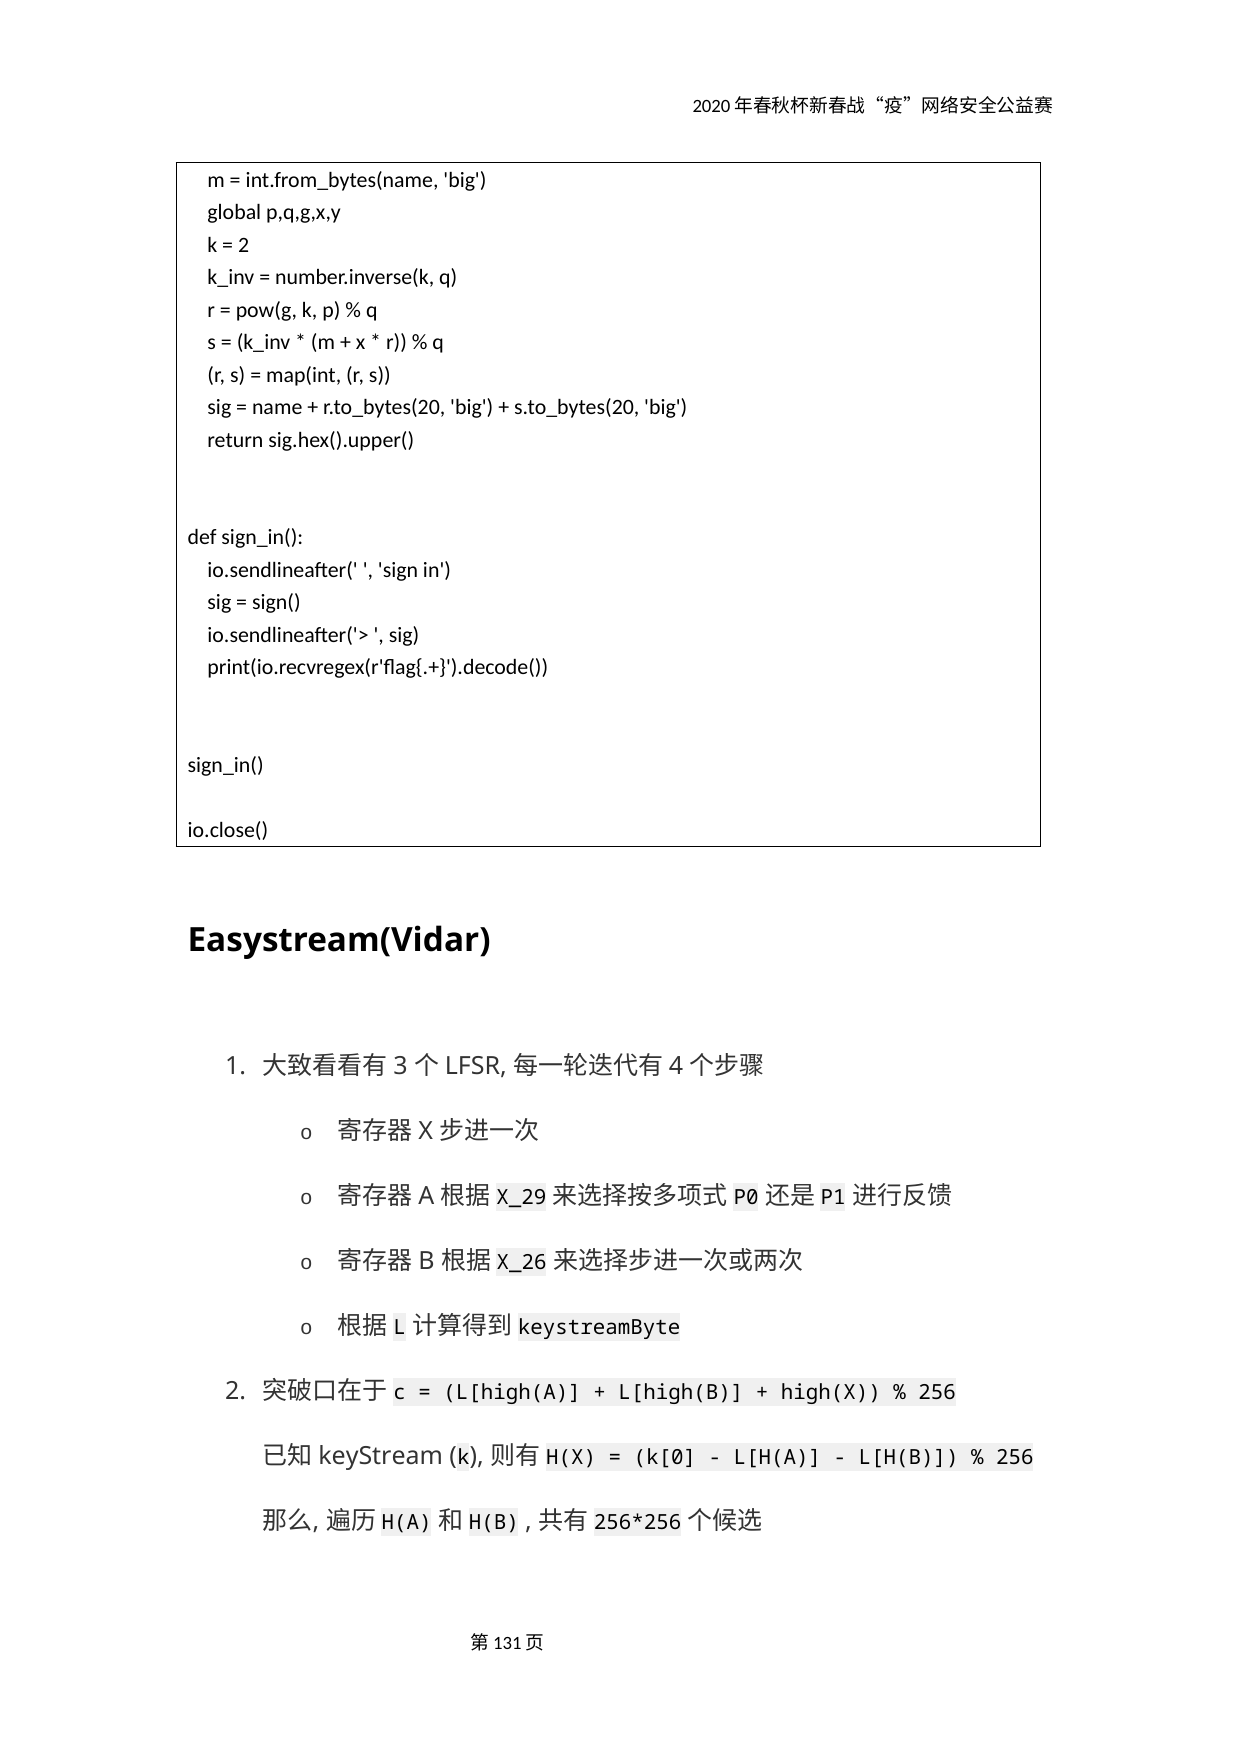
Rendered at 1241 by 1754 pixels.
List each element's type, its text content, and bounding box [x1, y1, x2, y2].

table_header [177, 163, 1040, 846]
list 寄存器 X 步进一次 [300, 1096, 1053, 1161]
list 大致看看有 3 个 LFSR, 每一轮迭代有 4 个步骤 [225, 1031, 1053, 1096]
text 那么, 遍历 H(A) 和 H(B) , 共有 256*256 个候选 [262, 1486, 1053, 1551]
list 突破口在于 c = (L[high(A)] + L[high(B)] + high(X)) % 256 [225, 1356, 1053, 1421]
list 寄存器 A 根据 X_29 来选择按多项式 P0 还是 P1 进行反馈 [300, 1161, 1053, 1226]
list 根据 L 计算得到 keystreamByte [300, 1291, 1053, 1356]
text 已知 keyStream (k), 则有 H(X) = (k[0] - L[H(A)] - L[H(B)]) % 256 [262, 1421, 1053, 1486]
subtitle Easystream(Vidar) [187, 906, 1053, 971]
list 寄存器 B 根据 X_26 来选择步进一次或两次 [300, 1226, 1053, 1291]
